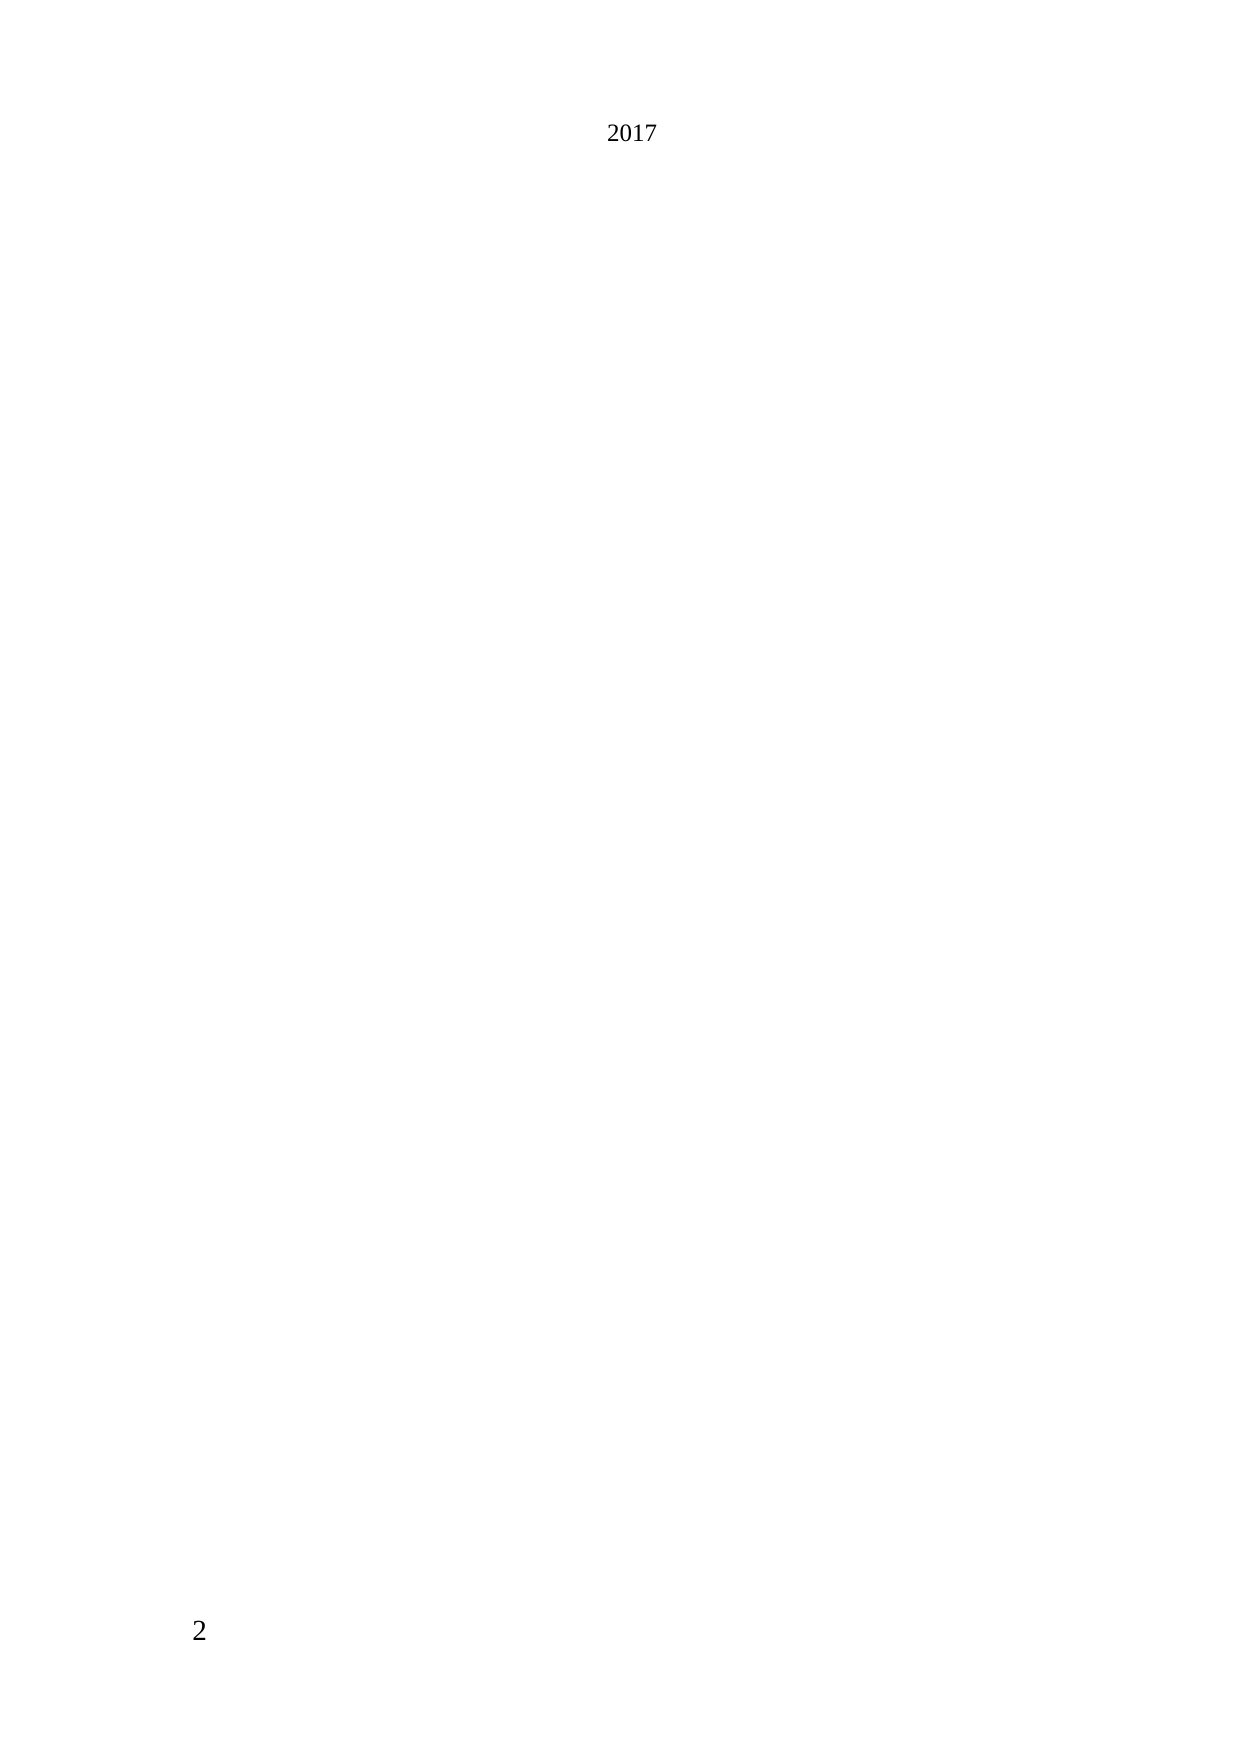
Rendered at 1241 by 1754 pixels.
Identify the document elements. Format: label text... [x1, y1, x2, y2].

text 2017 [118, 118, 1146, 147]
